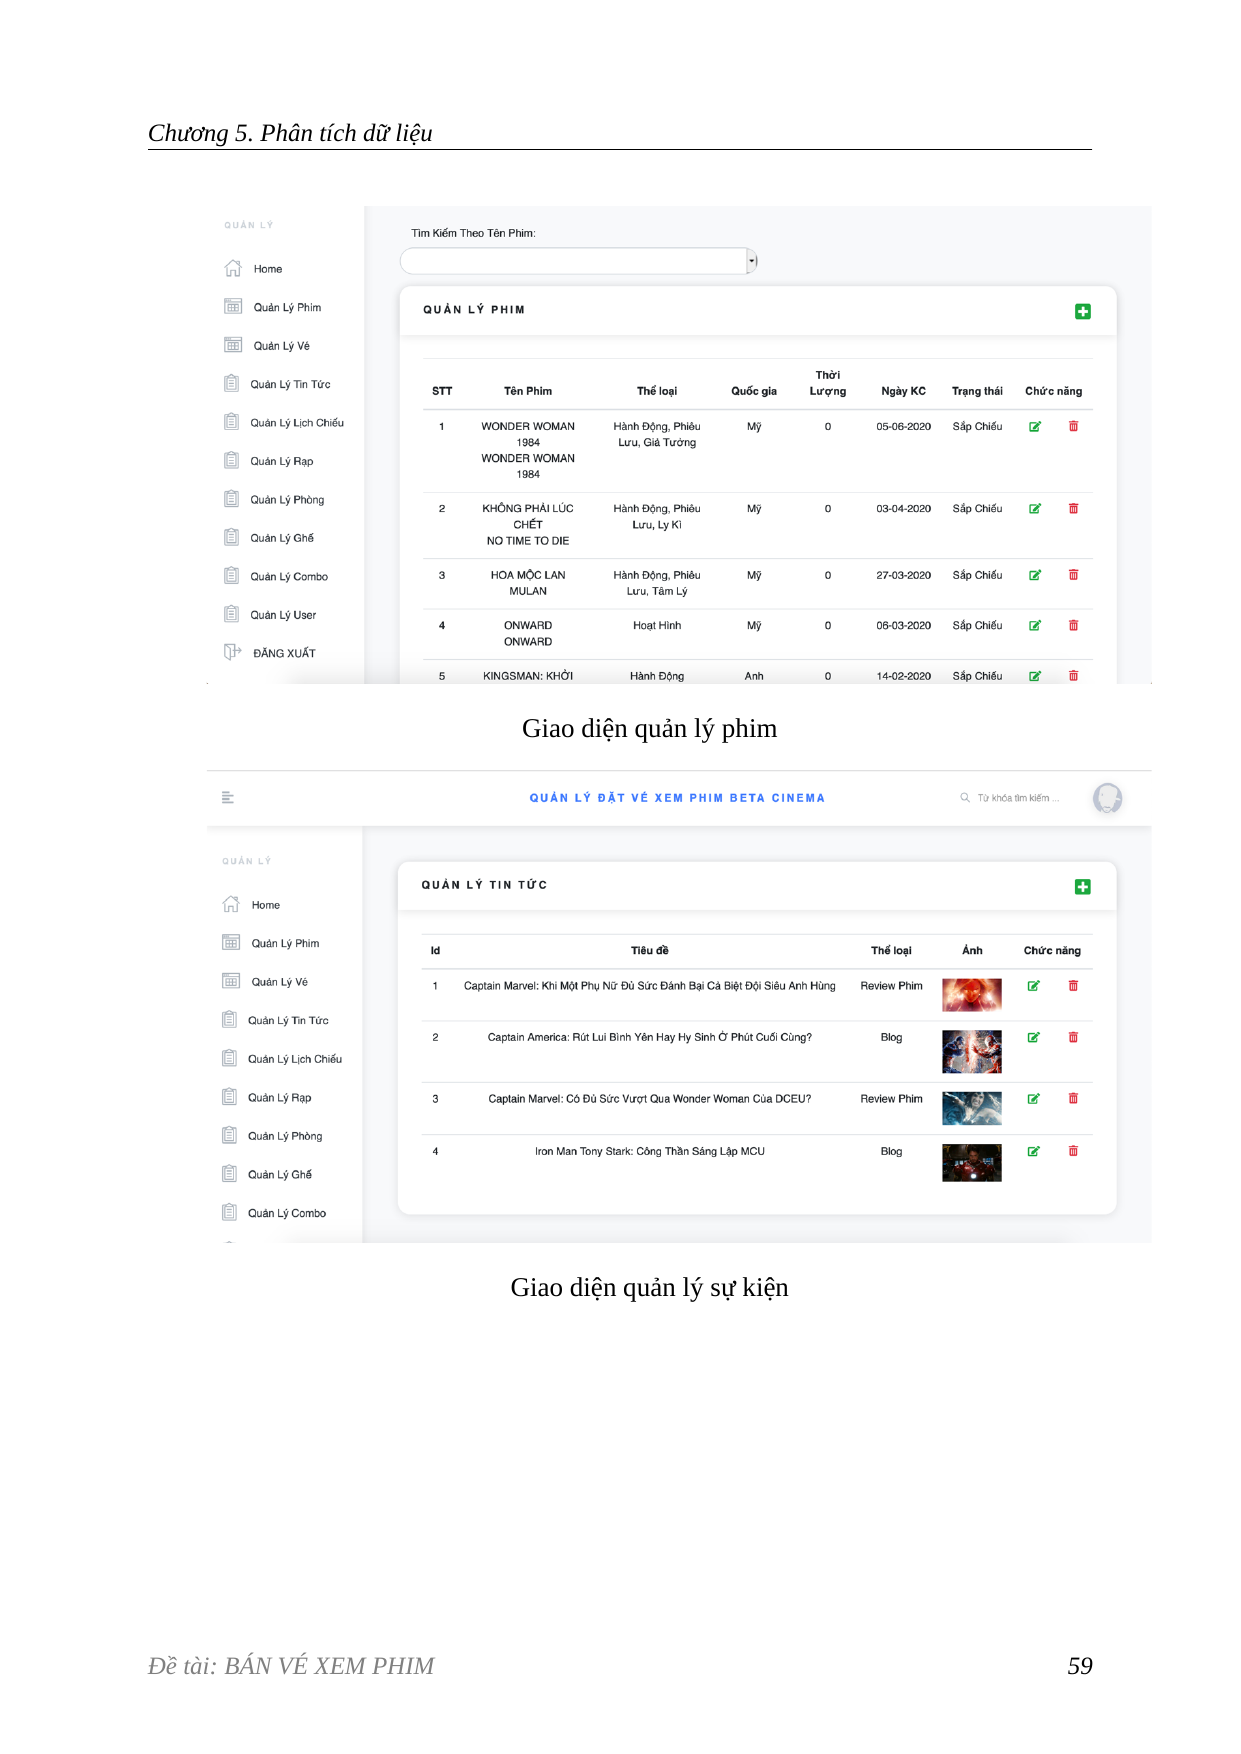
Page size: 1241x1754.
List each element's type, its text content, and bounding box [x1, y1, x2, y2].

picture [206, 770, 1152, 1243]
text Giao diện quản lý sự kiện [148, 1271, 1092, 1302]
picture [206, 206, 1152, 684]
text Giao diện quản lý phim [148, 712, 1092, 743]
